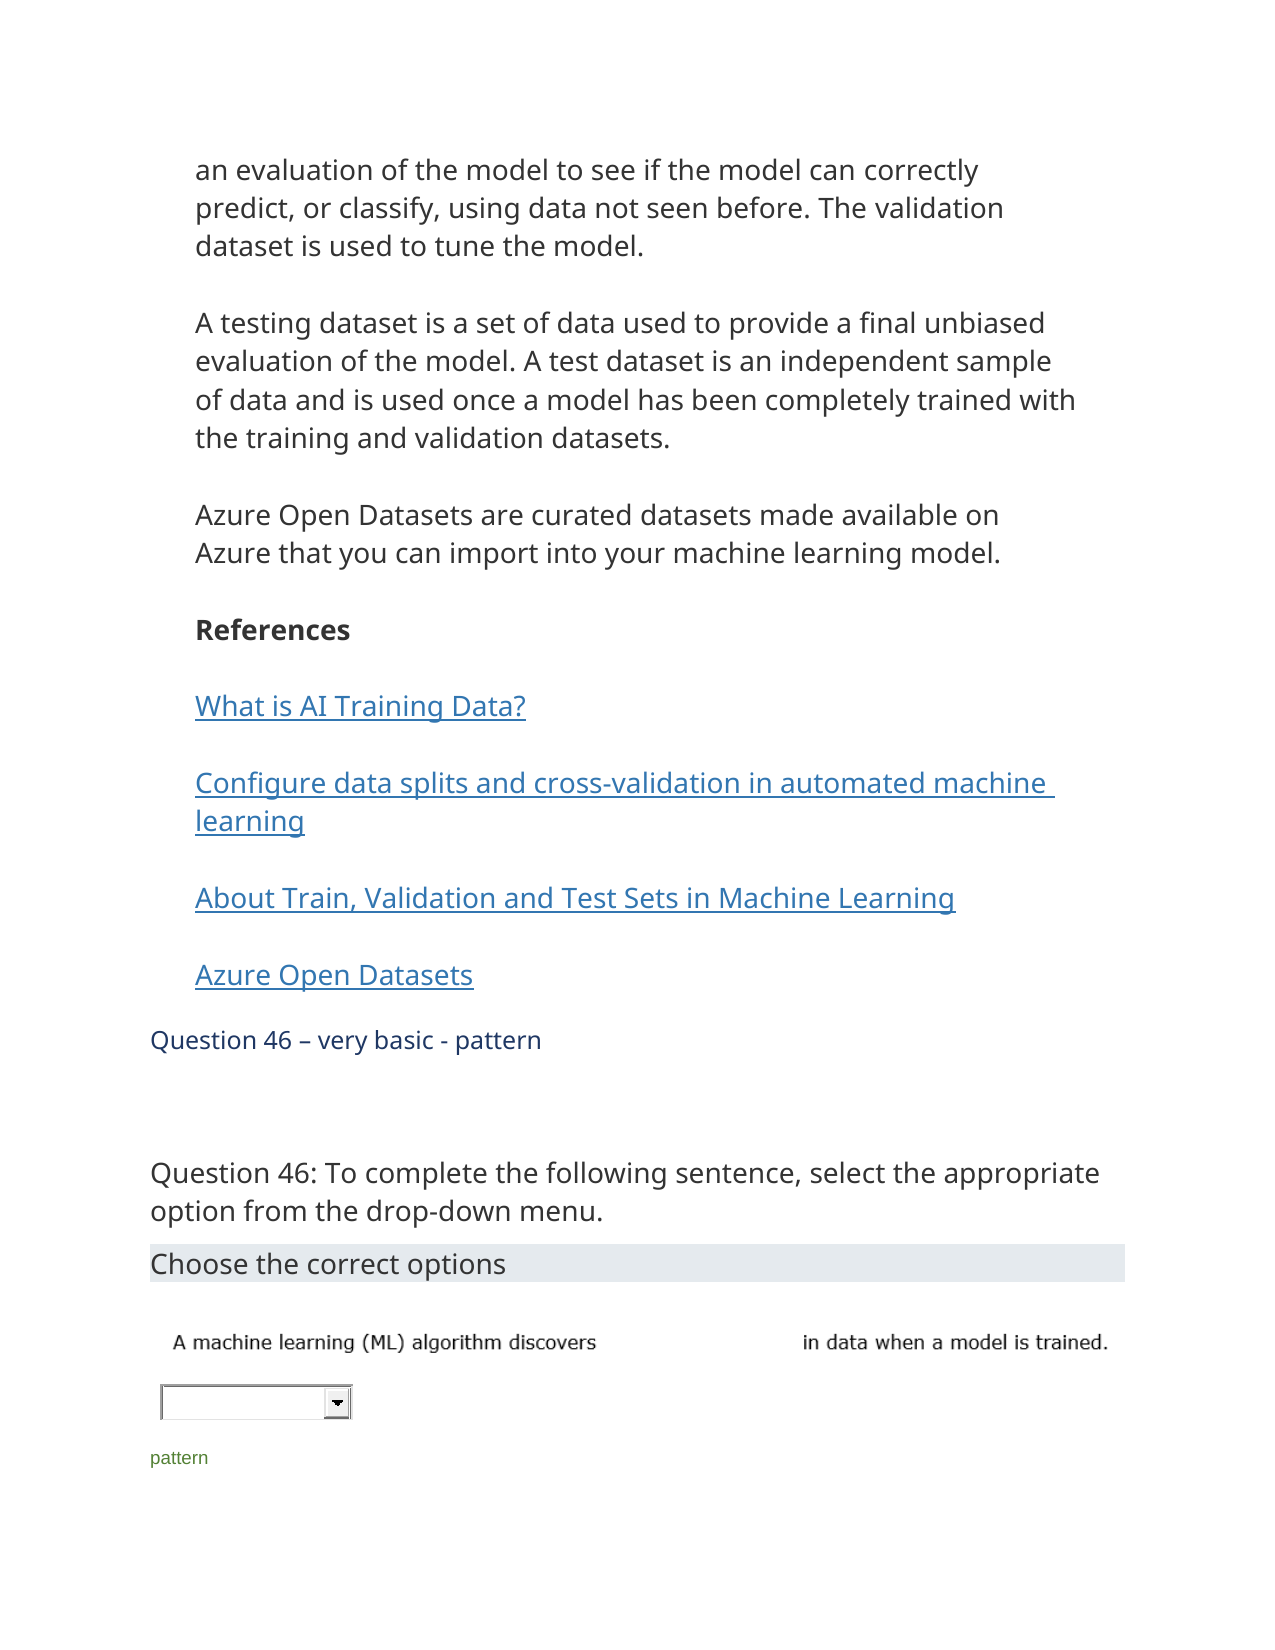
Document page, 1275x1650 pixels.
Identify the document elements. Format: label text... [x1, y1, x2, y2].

picture [150, 1296, 1125, 1385]
subtitle Question 46 – very basic - pattern [150, 1022, 1125, 1057]
text Question 46: To complete the following sentence, select the appropriate option from the drop-down menu. [150, 1153, 1125, 1230]
text Choose the correct options [150, 1244, 1125, 1282]
text pattern [150, 1447, 1125, 1468]
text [195, 150, 1080, 993]
